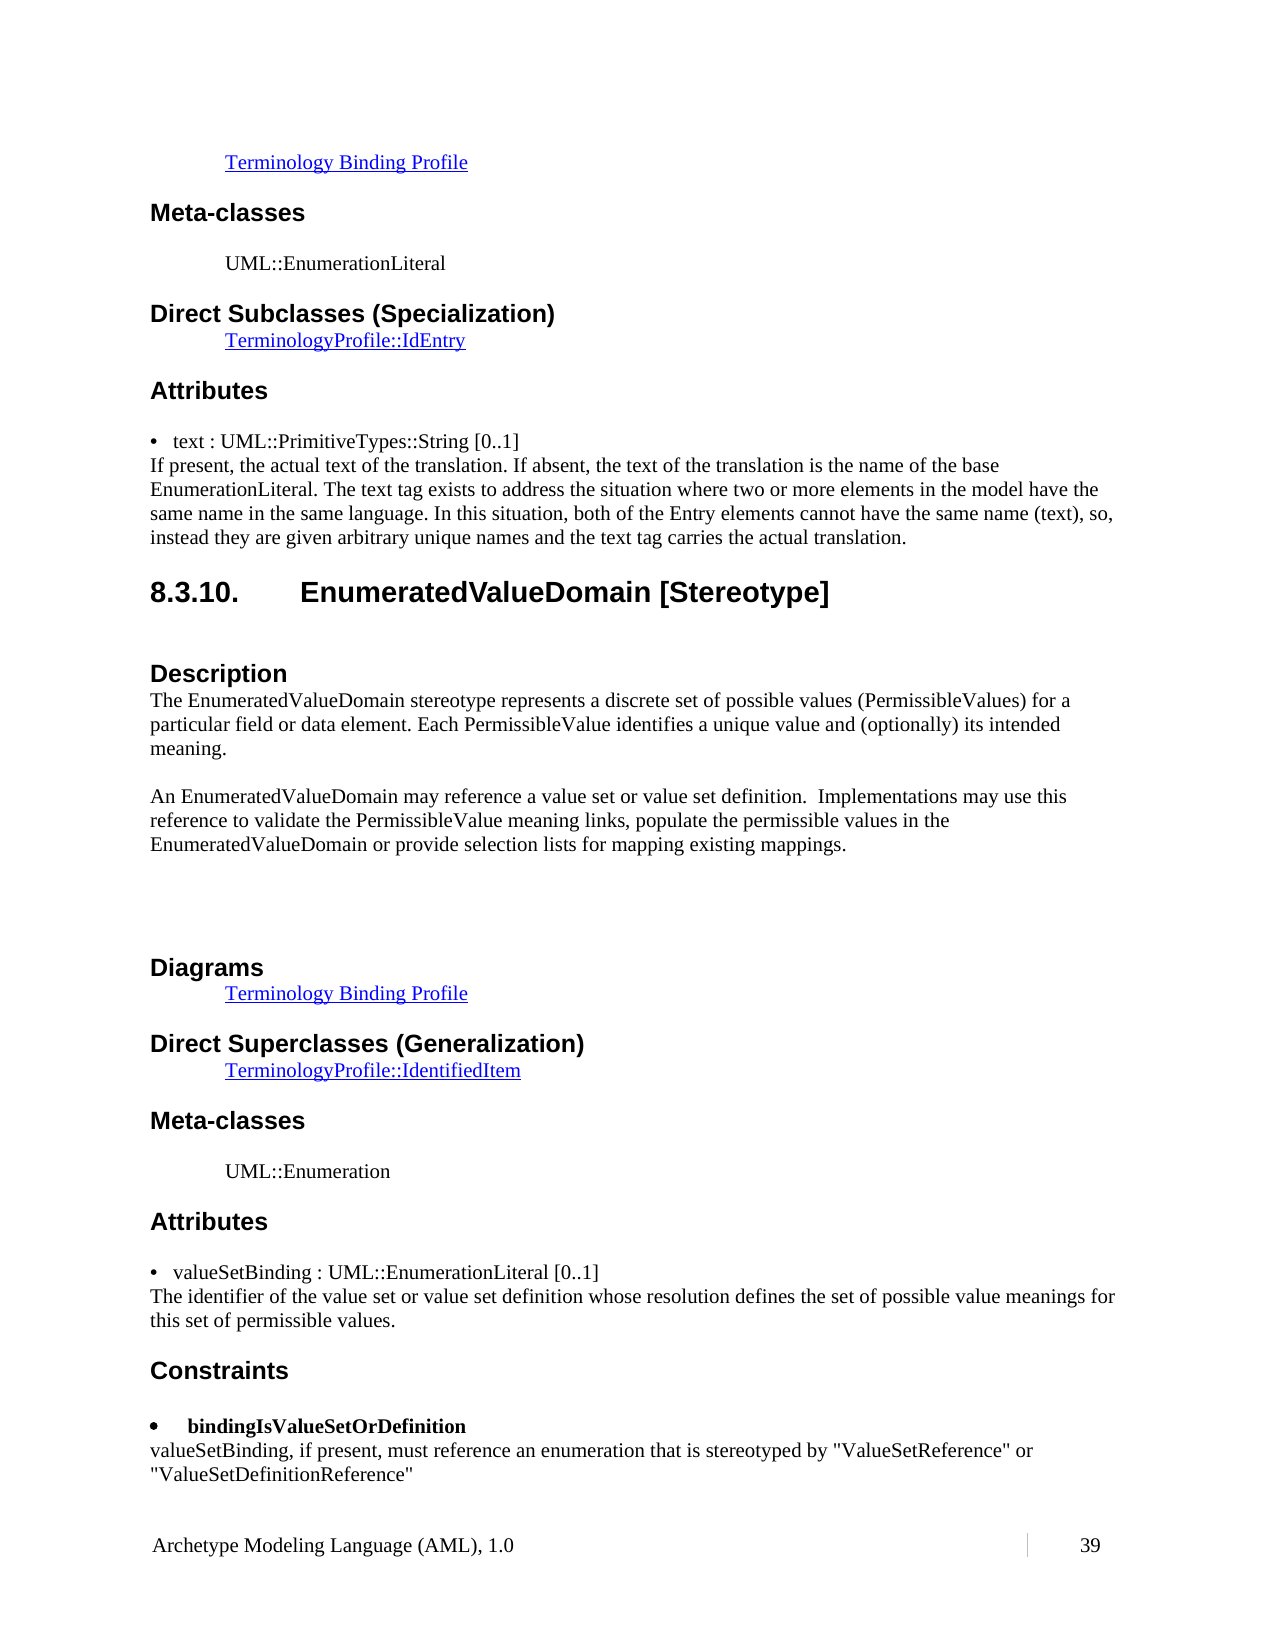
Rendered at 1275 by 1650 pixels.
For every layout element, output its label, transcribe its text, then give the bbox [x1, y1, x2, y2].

text TerminologyProfile::IdEntry [150, 328, 1125, 352]
text Attributes [150, 376, 1125, 405]
text Constraints [150, 1356, 1125, 1385]
subtitle EnumeratedValueDomain [Stereotype] [150, 574, 1125, 608]
text Attributes [150, 1207, 1125, 1236]
text Diagrams [150, 953, 1125, 981]
text The identifier of the value set or value set definition whose resolution defines the set of possible value meanings for this set of permissible values. [150, 1284, 1125, 1332]
text valueSetBinding, if present, must reference an enumeration that is stereotyped by "ValueSetReference" or "ValueSetDefinitionReference" [150, 1438, 1125, 1486]
text Terminology Binding Profile [225, 981, 1125, 1005]
text UML::Enumeration [150, 1159, 1125, 1183]
text • valueSetBinding : UML::EnumerationLiteral [0..1] [150, 1260, 1125, 1284]
text Terminology Binding Profile [225, 150, 1125, 174]
list bindingIsValueSetOrDefinition [150, 1414, 1125, 1438]
text • text : UML::PrimitiveTypes::String [0..1] [150, 429, 1125, 453]
text Description [150, 659, 1125, 688]
text An EnumeratedValueDomain may reference a value set or value set definition. Implementations may use this reference to validate the PermissibleValue meaning links, populate the permissible values in the EnumeratedValueDomain or provide selection lists for mapping existing mappings. [150, 784, 1125, 856]
text If present, the actual text of the translation. If absent, the text of the translation is the name of the base EnumerationLiteral. The text tag exists to address the situation where two or more elements in the model have the same name in the same language. In this situation, both of the Entry elements cannot have the same name (text), so, instead they are given arbitrary unique names and the text tag carries the actual translation. [150, 453, 1125, 549]
text Meta-classes [150, 1106, 1125, 1135]
text Direct Superclasses (Generalization) [150, 1029, 1125, 1058]
text Direct Subclasses (Specialization) [150, 299, 1125, 328]
text UML::EnumerationLiteral [150, 251, 1125, 275]
text The EnumeratedValueDomain stereotype represents a discrete set of possible values (PermissibleValues) for a particular field or data element. Each PermissibleValue identifies a unique value and (optionally) its intended meaning. [150, 688, 1125, 760]
text TerminologyProfile::IdentifiedItem [150, 1058, 1125, 1082]
text Meta-classes [150, 198, 1125, 227]
